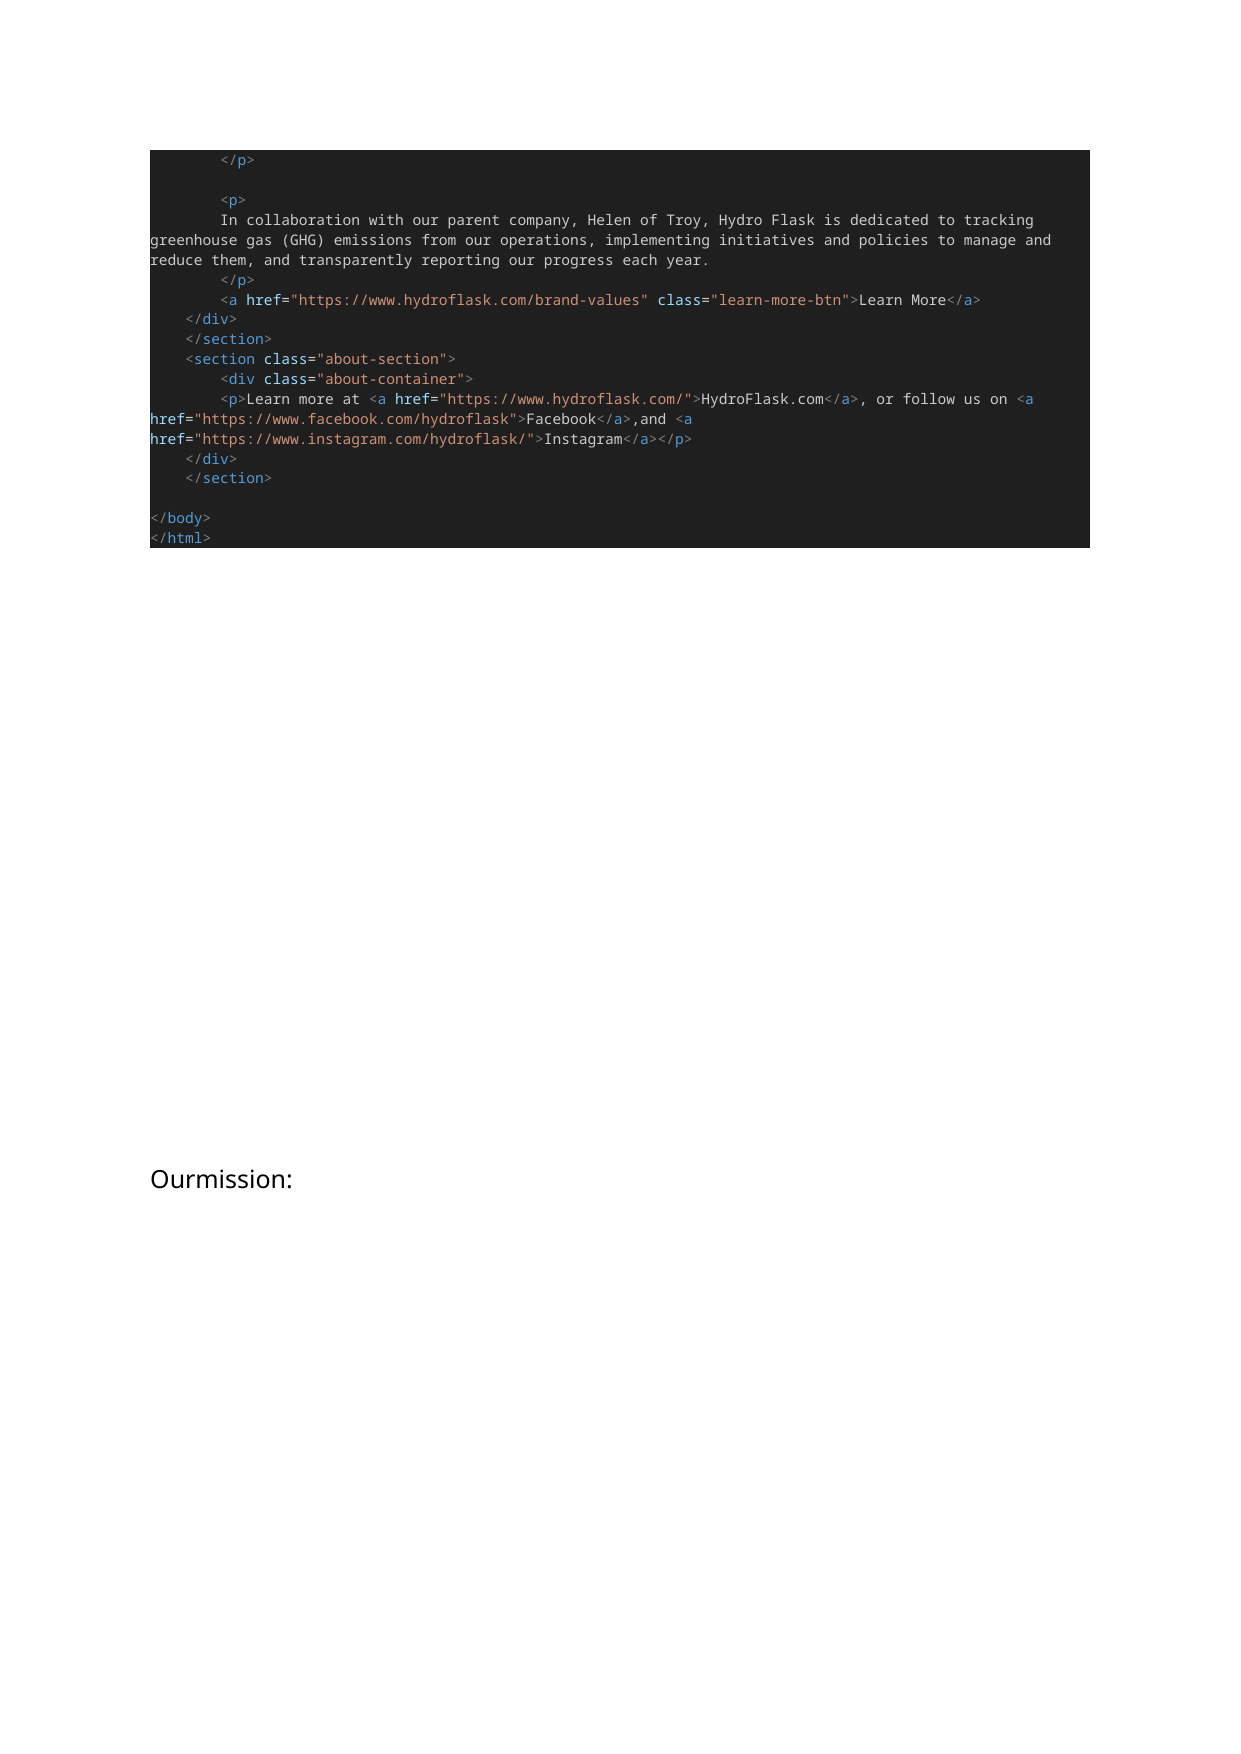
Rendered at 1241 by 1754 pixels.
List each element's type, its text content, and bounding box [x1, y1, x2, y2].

text </div> [150, 448, 1090, 468]
text </body> [150, 508, 1090, 528]
text </p> [150, 269, 1090, 289]
text </section> [150, 329, 1090, 349]
text In collaboration with our parent company, Helen of Troy, Hydro Flask is dedicated to tracking greenhouse gas (GHG) emissions from our operations, implementing initiatives and policies to manage and reduce them, and transparently reporting our progress each year. [150, 210, 1090, 269]
text <p>Learn more at <a href="https://www.hydroflask.com/">HydroFlask.com</a>, or follow us on <a href="https://www.facebook.com/hydroflask">Facebook</a>,and <a href="https://www.instagram.com/hydroflask/">Instagram</a></p> [150, 389, 1090, 448]
text <div class="about-container"> [150, 369, 1090, 389]
text </html> [150, 528, 1090, 548]
text <a href="https://www.hydroflask.com/brand-values" class="learn-more-btn">Learn More</a> [150, 289, 1090, 309]
text <p> [150, 190, 1090, 210]
text </section> [150, 468, 1090, 488]
text </p> [150, 150, 1090, 170]
text Ourmission: [150, 1162, 1090, 1196]
text <section class="about-section"> [150, 349, 1090, 369]
text </div> [150, 309, 1090, 329]
